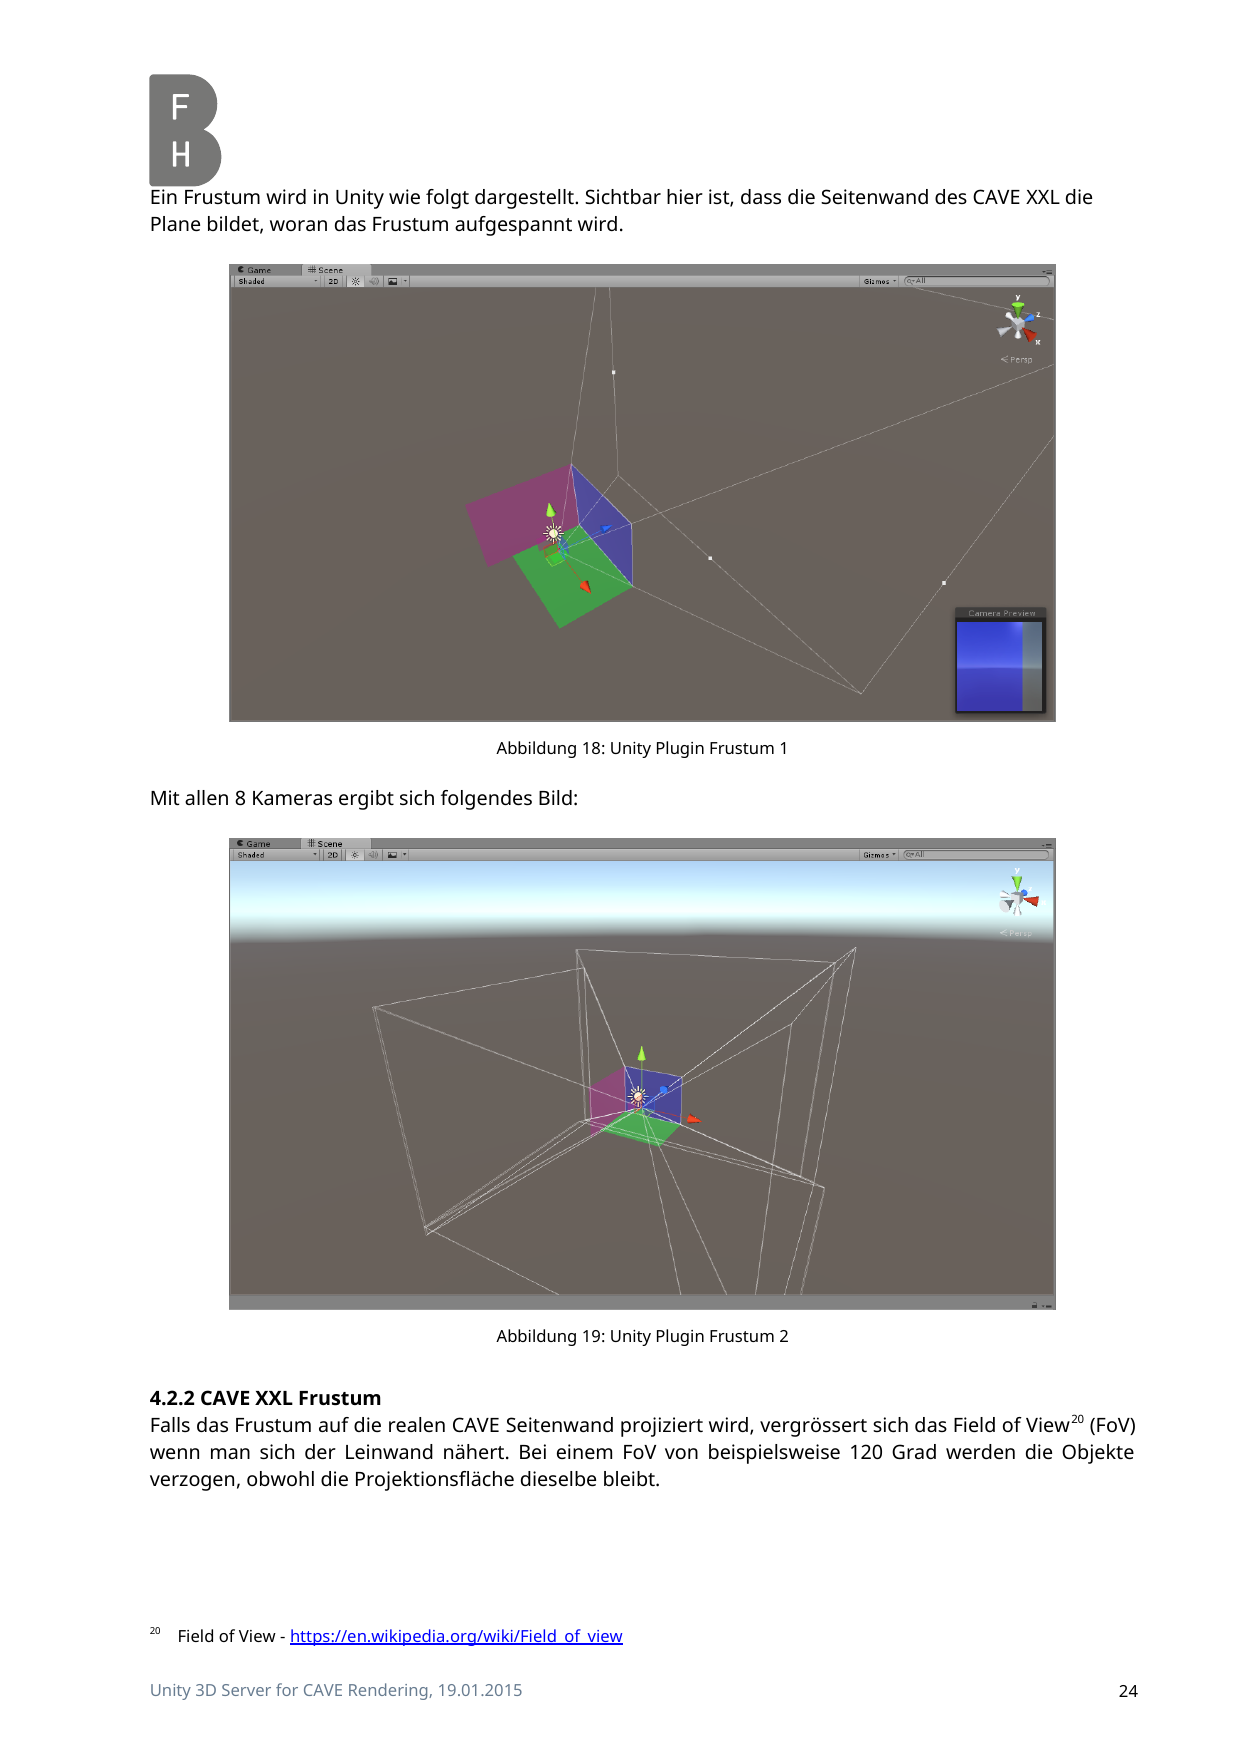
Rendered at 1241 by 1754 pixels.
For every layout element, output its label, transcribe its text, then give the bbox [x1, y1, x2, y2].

text Ein Frustum wird in Unity wie folgt dargestellt. Sichtbar hier ist, dass die Seitenwand des CAVE XXL die Plane bildet, woran das Frustum aufgespannt wird. [149, 183, 1136, 237]
text Abbildung : Unity Plugin Frustum 2 [149, 1322, 1136, 1347]
picture [229, 838, 1056, 1310]
text Mit allen 8 Kameras ergibt sich folgendes Bild: [149, 785, 1136, 812]
text Abbildung : Unity Plugin Frustum 1 [149, 734, 1136, 760]
picture [229, 264, 1056, 722]
text Falls das Frustum auf die realen CAVE Seitenwand projiziert wird, vergrössert sich das Field of View (FoV) wenn man sich der Leinwand nähert. Bei einem FoV von beispielsweise 120 Grad werden die Objekte verzogen, obwohl die Projektionsfläche dieselbe bleibt. [149, 1412, 1136, 1493]
subtitle CAVE XXL Frustum [149, 1385, 1136, 1412]
